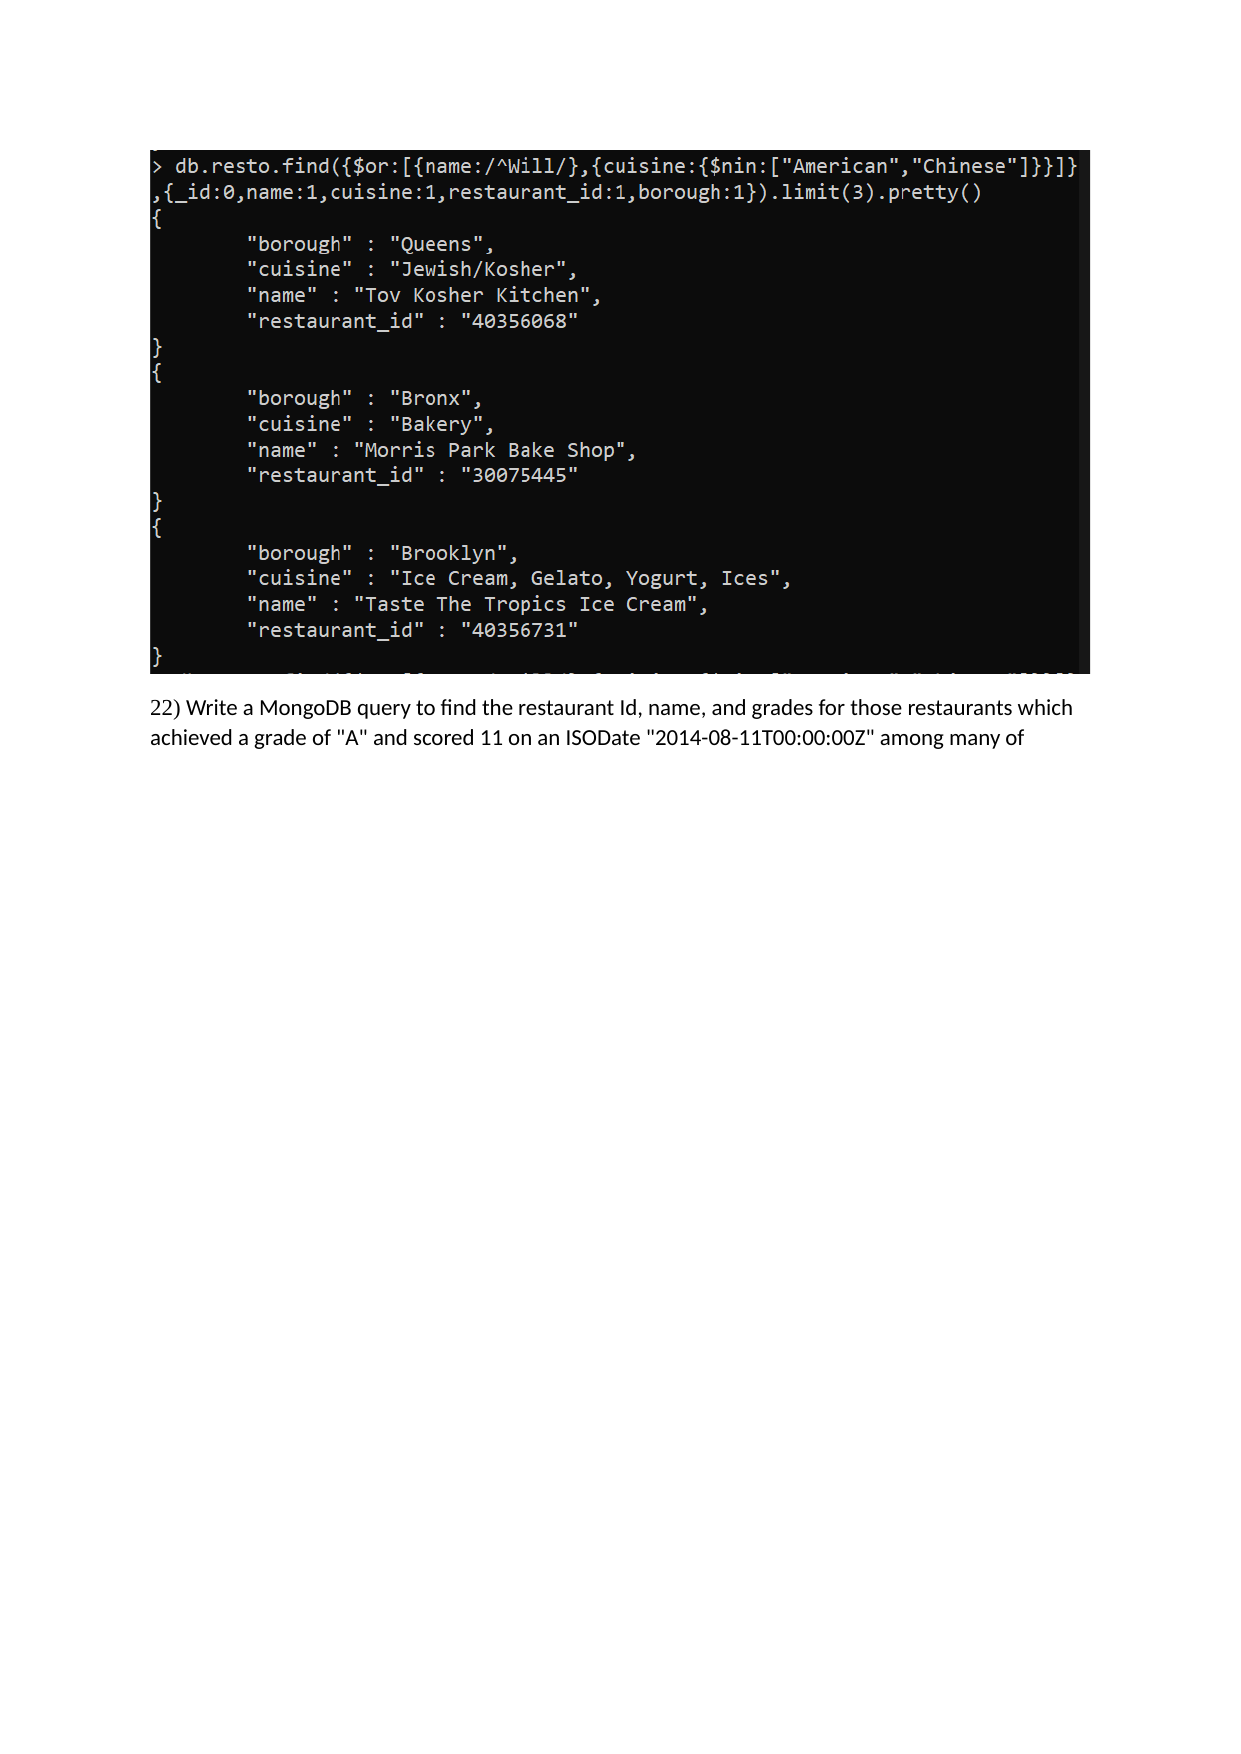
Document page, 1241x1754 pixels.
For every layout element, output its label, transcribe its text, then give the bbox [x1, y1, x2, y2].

picture [150, 150, 1091, 674]
text 22) Write a MongoDB query to find the restaurant Id, name, and grades for those restaurants which achieved a grade of "A" and scored 11 on an ISODate "2014-08-11T00:00:00Z" among many of survey dates [150, 693, 1090, 751]
